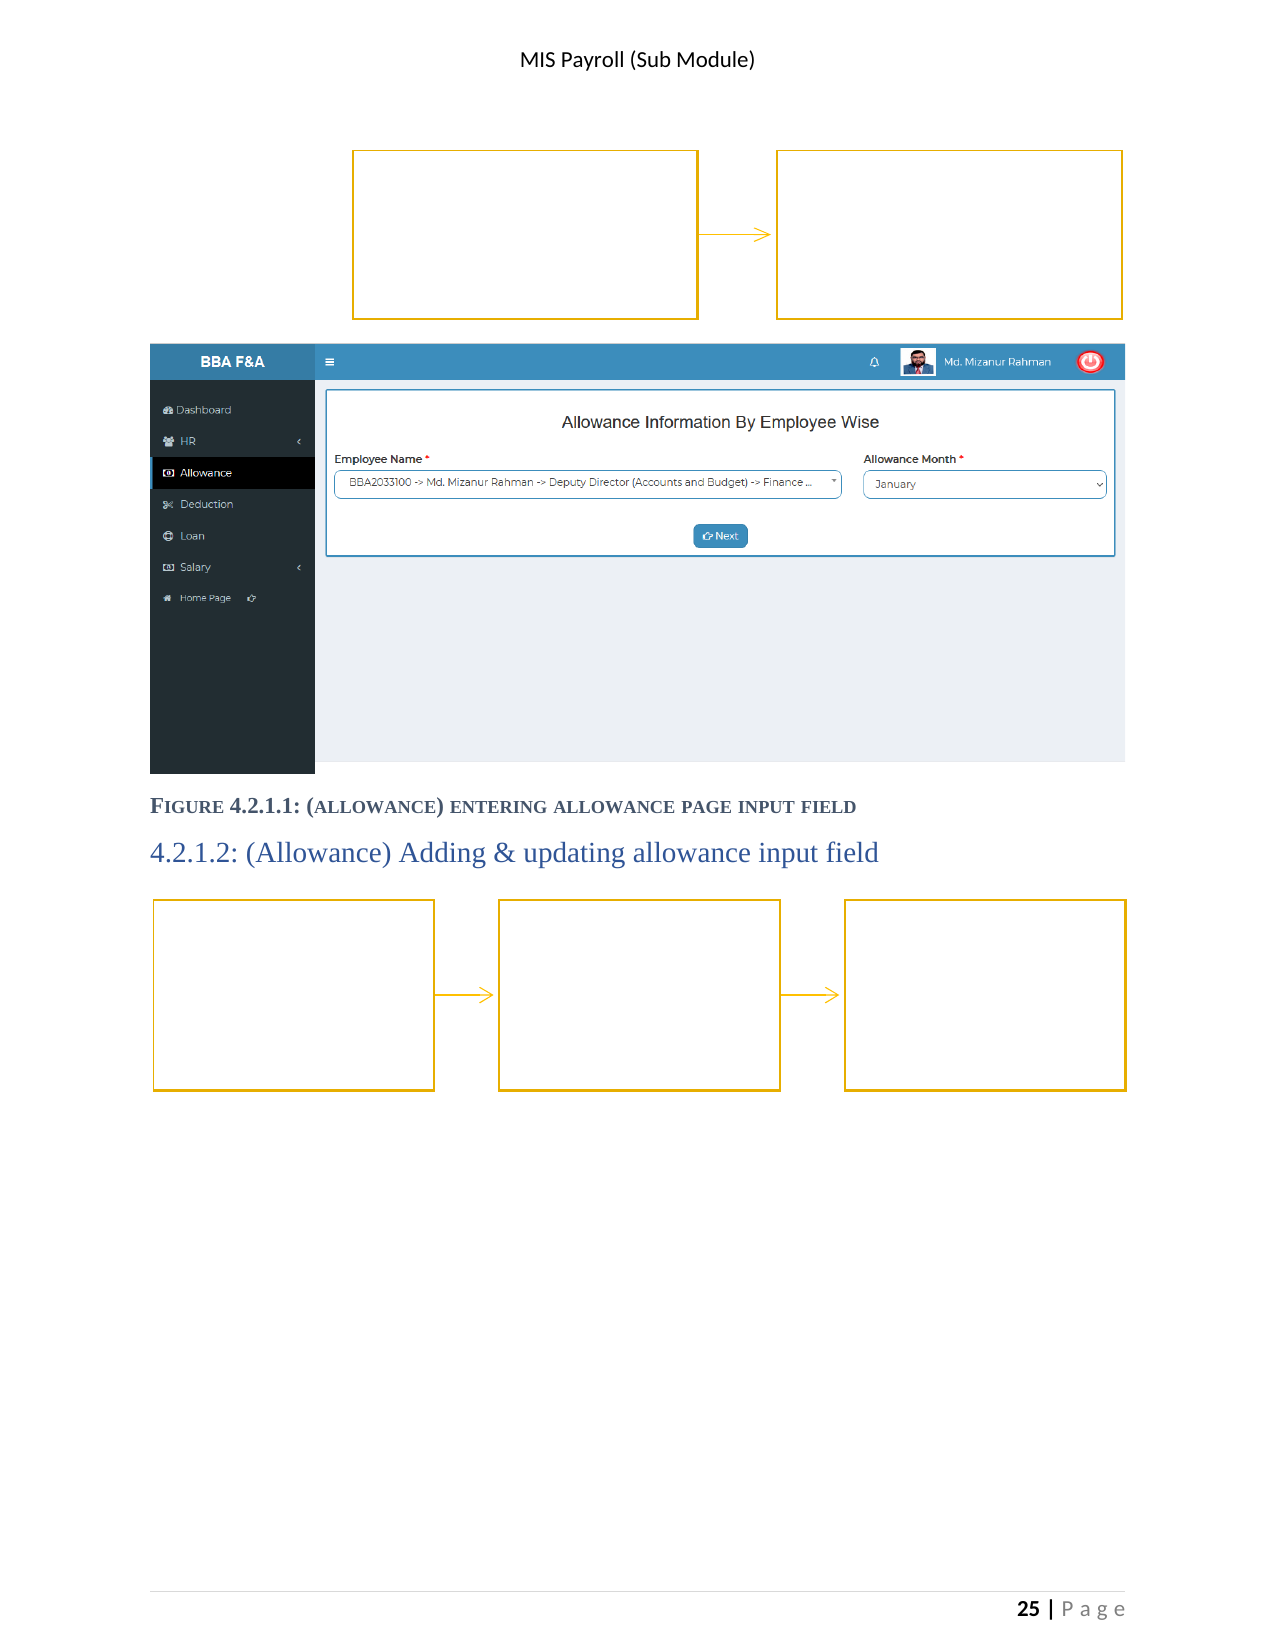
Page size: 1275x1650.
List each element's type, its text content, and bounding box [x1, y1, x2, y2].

subtitle 4.2.1.2: (Allowance) Adding & updating allowance input field [150, 836, 1125, 869]
picture [150, 343, 1125, 774]
text Figure 4.2.1.1: (allowance) entering allowance page input field [150, 792, 1125, 819]
